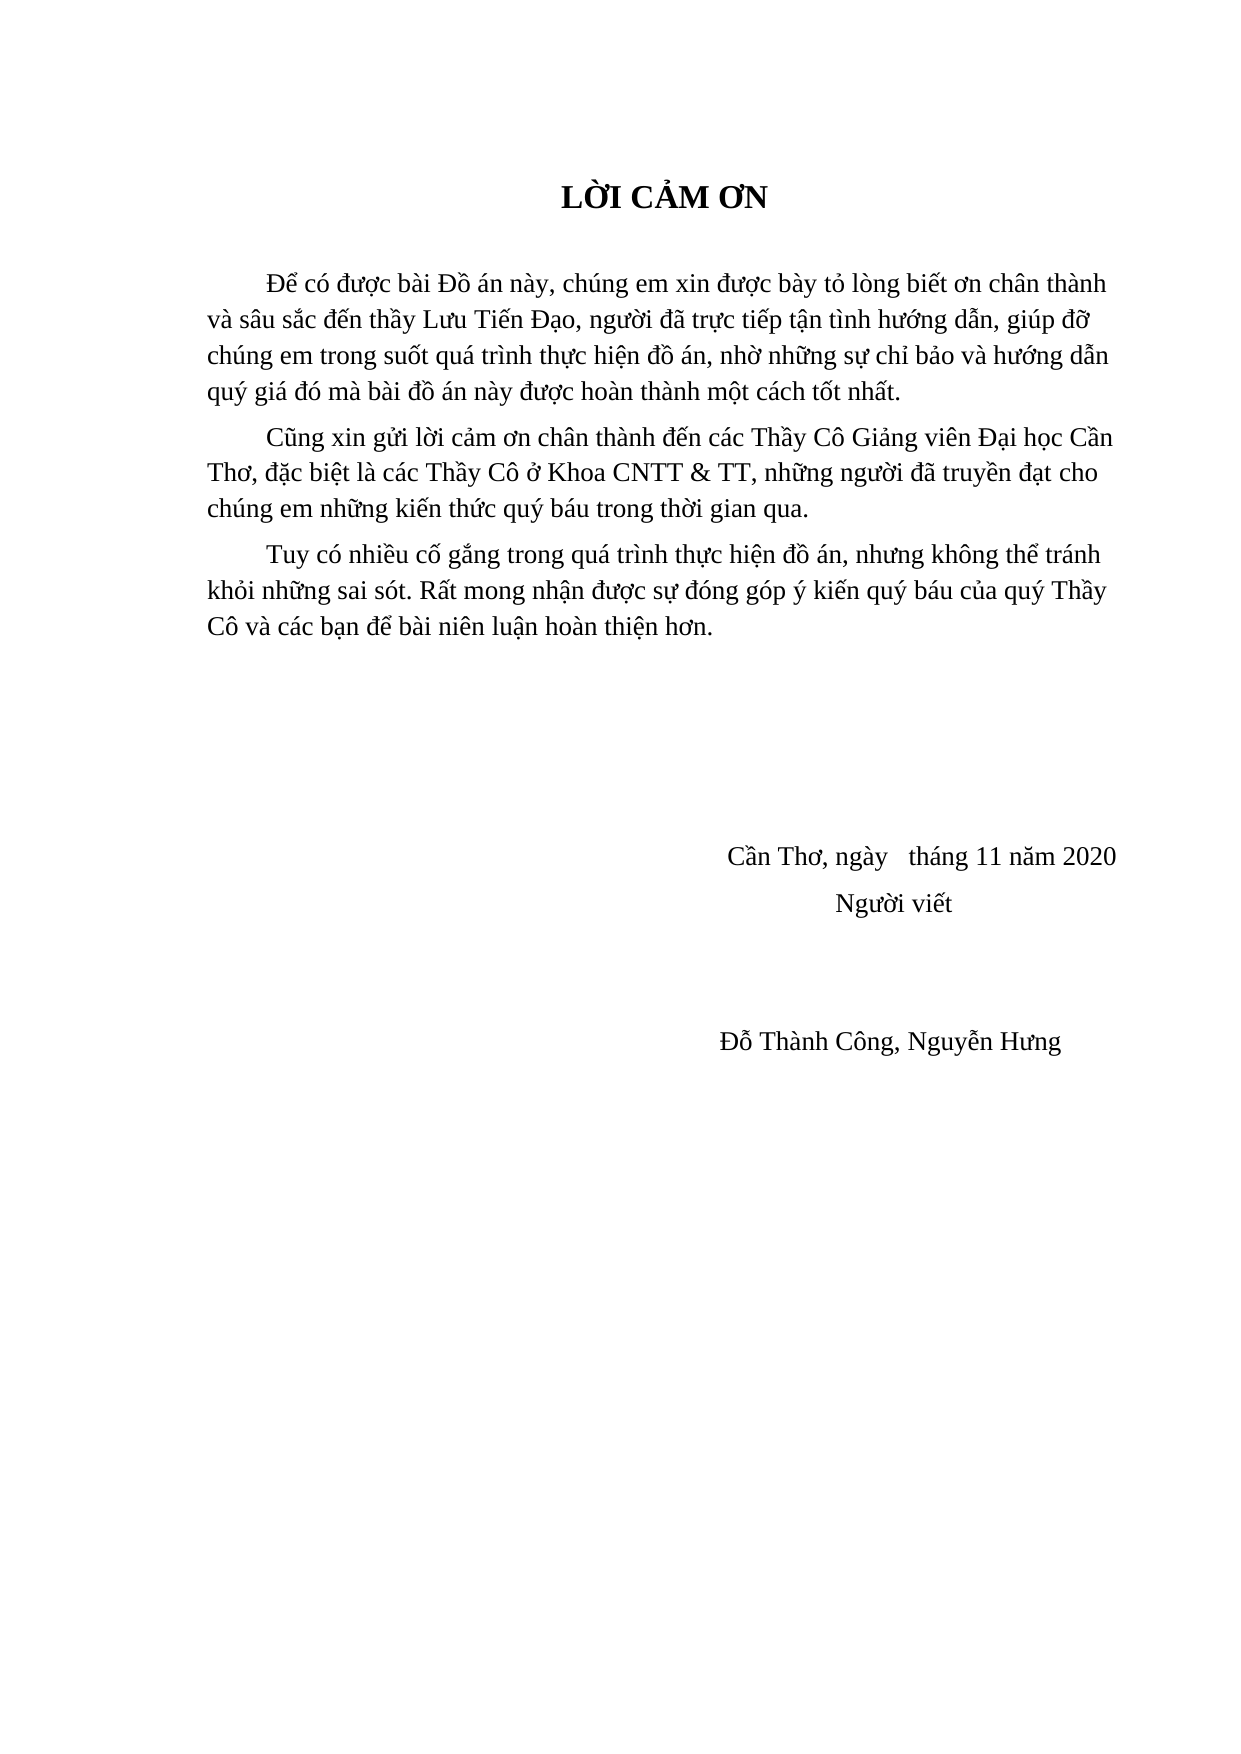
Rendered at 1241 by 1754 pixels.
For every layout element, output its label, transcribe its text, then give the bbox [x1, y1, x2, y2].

text Người viết [207, 887, 1122, 918]
text Cũng xin gửi lời cảm ơn chân thành đến các Thầy Cô Giảng viên Đại học Cần Thơ, đặc biệt là các Thầy Cô ở Khoa CNTT & TT, những người đã truyền đạt cho chúng em những kiến thức quý báu trong thời gian qua. [207, 421, 1122, 523]
text LỜI CẢM ƠN [207, 177, 1122, 216]
text Tuy có nhiều cố gắng trong quá trình thực hiện đồ án, nhưng không thể tránh khỏi những sai sót. Rất mong nhận được sự đóng góp ý kiến quý báu của quý Thầy Cô và các bạn để bài niên luận hoàn thiện hơn. [207, 538, 1122, 641]
text Đỗ Thành Công, Nguyễn Hưng [207, 1025, 1122, 1056]
text Cần Thơ, ngày tháng 11 năm 2020 [207, 841, 1122, 872]
text Để có được bài Đồ án này, chúng em xin được bày tỏ lòng biết ơn chân thành và sâu sắc đến thầy Lưu Tiến Đạo, người đã trực tiếp tận tình hướng dẫn, giúp đỡ chúng em trong suốt quá trình thực hiện đồ án, nhờ những sự chỉ bảo và hướng dẫn quý giá đó mà bài đồ án này được hoàn thành một cách tốt nhất. [207, 267, 1122, 406]
